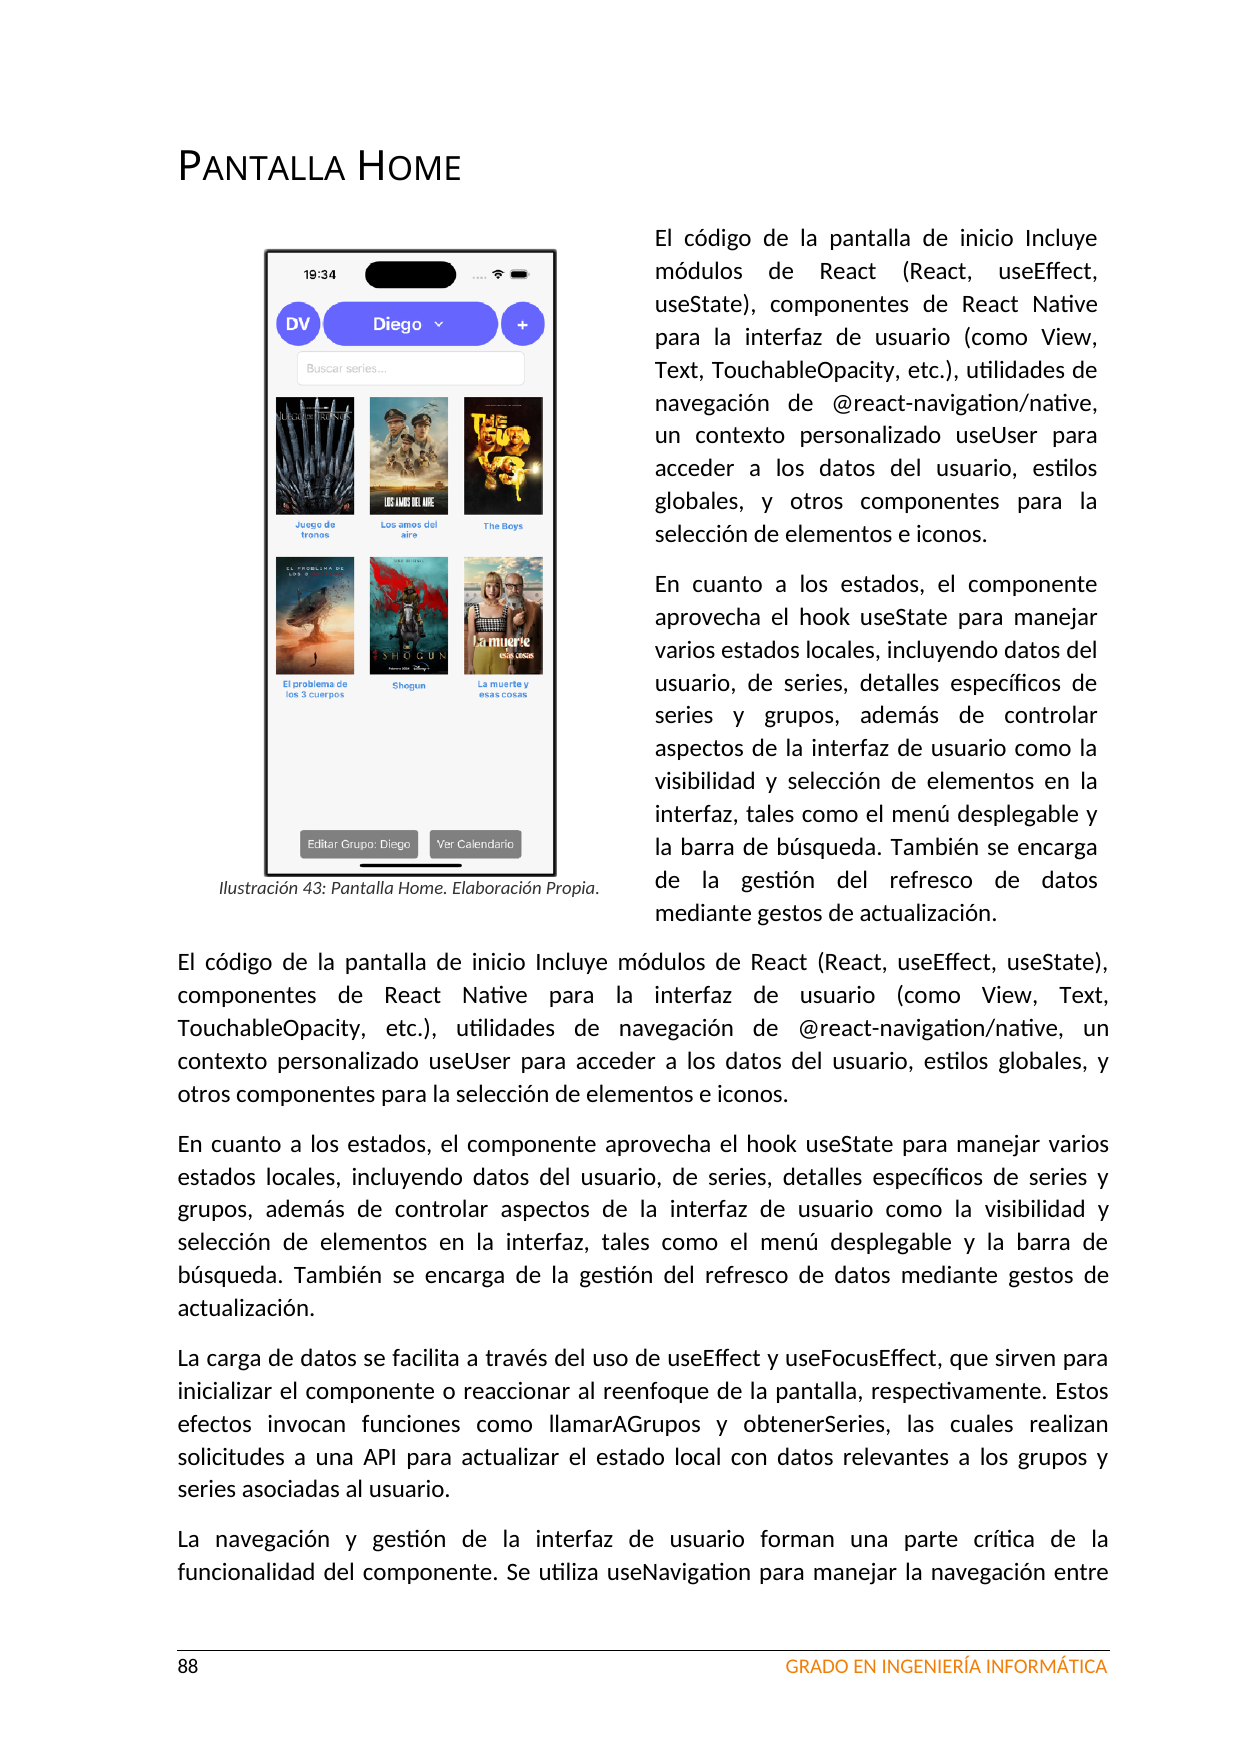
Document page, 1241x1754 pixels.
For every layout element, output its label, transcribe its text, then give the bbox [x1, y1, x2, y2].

table_header Ilustración 43: Pantalla Home. Elaboración Propia. [177, 222, 643, 947]
picture [267, 252, 553, 873]
text El código de la pantalla de inicio Incluye módulos de React (React, useEffect, useState), componentes de React Native para la interfaz de usuario (como View, Text, TouchableOpacity, etc.), utilidades de navegación de @react-navigation/native, un contexto personalizado useUser para acceder a los datos del usuario, estilos globales, y otros componentes para la selección de elementos e iconos. [177, 947, 1110, 1109]
subtitle Pantalla Home [177, 136, 1110, 193]
text En cuanto a los estados, el componente aprovecha el hook useState para manejar varios estados locales, incluyendo datos del usuario, de series, detalles específicos de series y grupos, además de controlar aspectos de la interfaz de usuario como la visibilidad y selección de elementos en la interfaz, tales como el menú desplegable y la barra de búsqueda. También se encarga de la gestión del refresco de datos mediante gestos de actualización. [177, 1128, 1110, 1323]
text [177, 1523, 1110, 1587]
table_header El código de la pantalla de inicio Incluye módulos de React (React, useEffect, useState), componentes de React Native para la interfaz de usuario (como View, Text, TouchableOpacity, etc.), utilidades de navegación de @react-navigation/native, un contexto personalizado useUser para acceder a los datos del usuario, estilos globales, y otros componentes para la selección de elementos e iconos. En cuanto a los estados, el componente aprovecha el hook useState para manejar varios estados locales, incluyendo datos del usuario, de series, detalles específicos de series y grupos, además de controlar aspectos de la interfaz de usuario como la visibilidad y selección de elementos en la interfaz, tales como el menú desplegable y la barra de búsqueda. También se encarga de la gestión del refresco de datos mediante gestos de actualización. [643, 222, 1109, 947]
text La carga de datos se facilita a través del uso de useEffect y useFocusEffect, que sirven para inicializar el componente o reaccionar al reenfoque de la pantalla, respectivamente. Estos efectos invocan funciones como llamarAGrupos y obtenerSeries, las cuales realizan solicitudes a una API para actualizar el estado local con datos relevantes a los grupos y series asociadas al usuario. [177, 1342, 1110, 1504]
